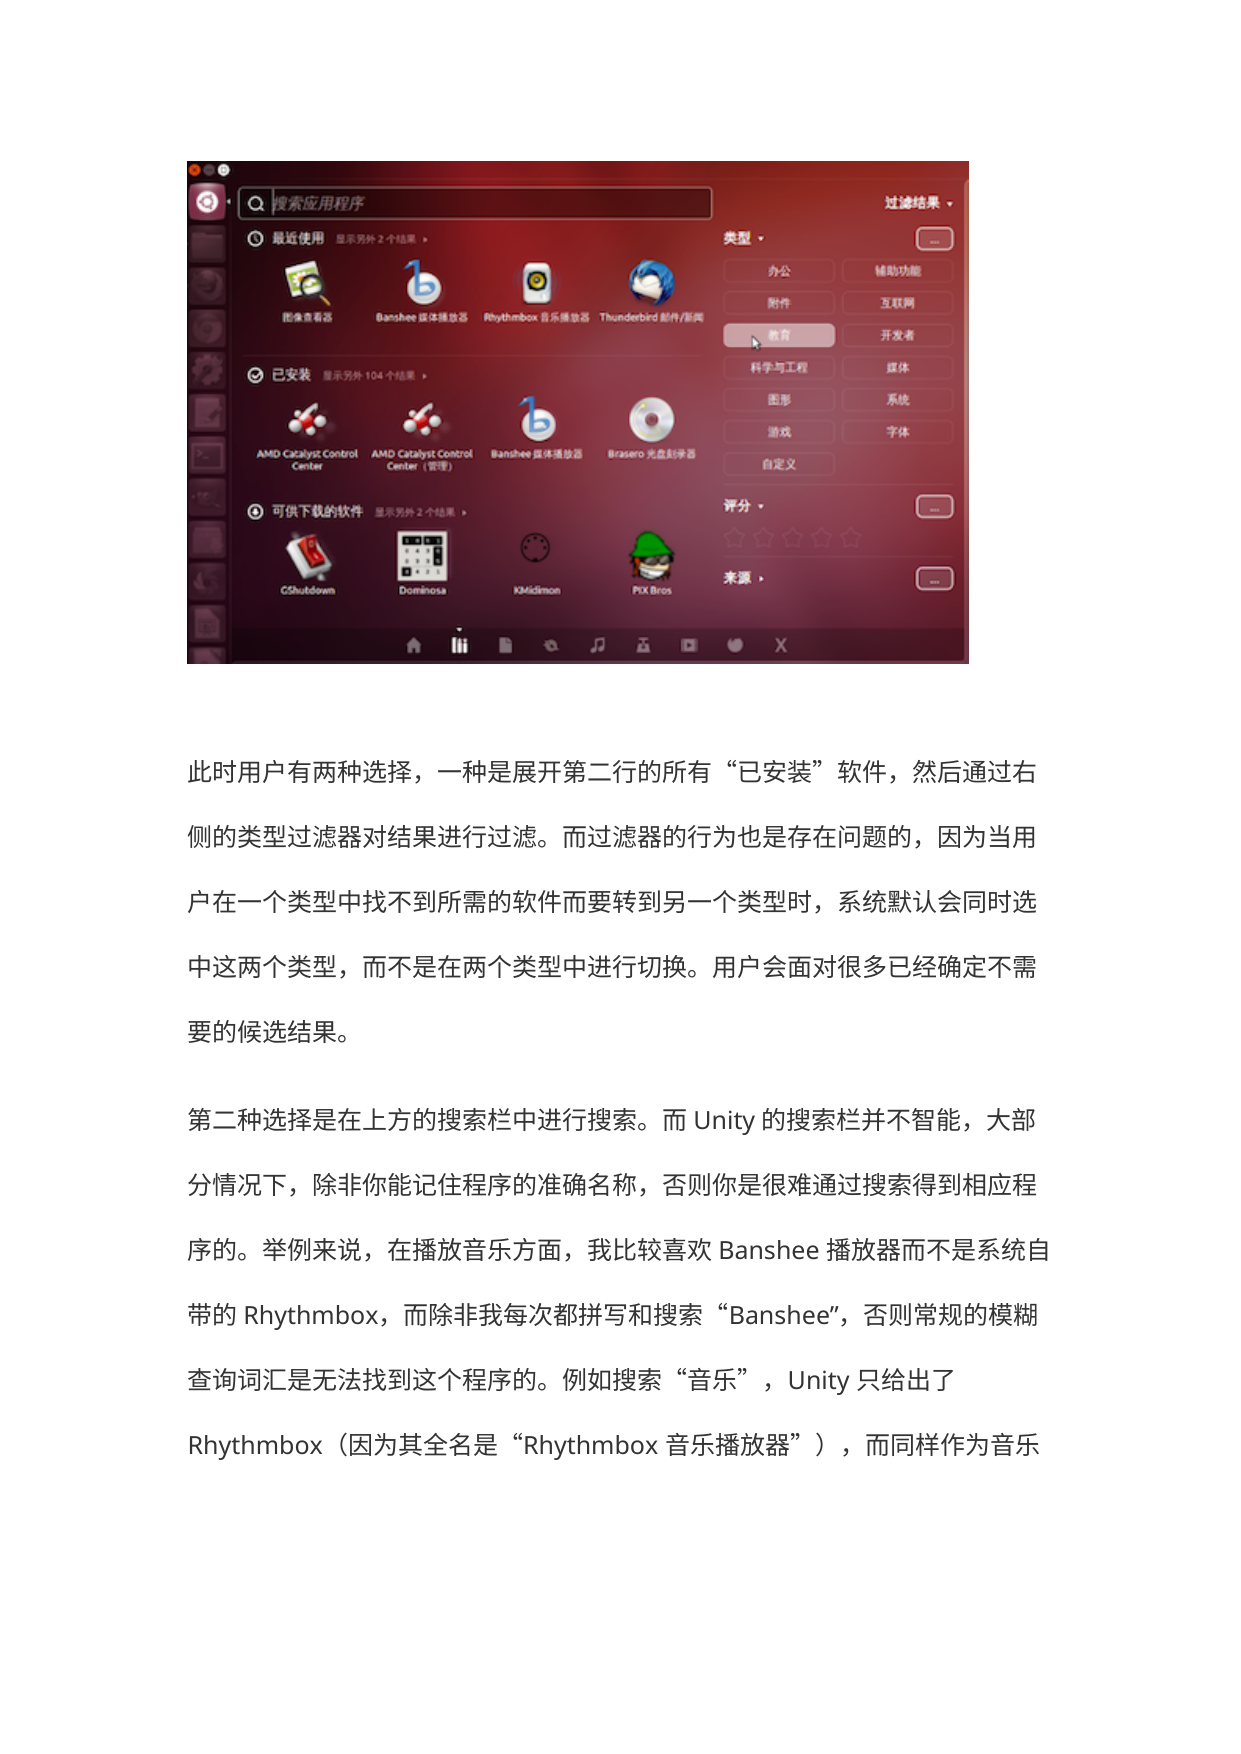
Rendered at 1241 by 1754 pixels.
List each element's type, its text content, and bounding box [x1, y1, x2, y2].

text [187, 1086, 1053, 1476]
picture [187, 161, 969, 664]
text 此时用户有两种选择，一种是展开第二行的所有“已安装”软件，然后通过右侧的类型过滤器对结果进行过滤。而过滤器的行为也是存在问题的，因为当用户在一个类型中找不到所需的软件而要转到另一个类型时，系统默认会同时选中这两个类型，而不是在两个类型中进行切换。用户会面对很多已经确定不需要的候选结果。 [187, 738, 1053, 1063]
